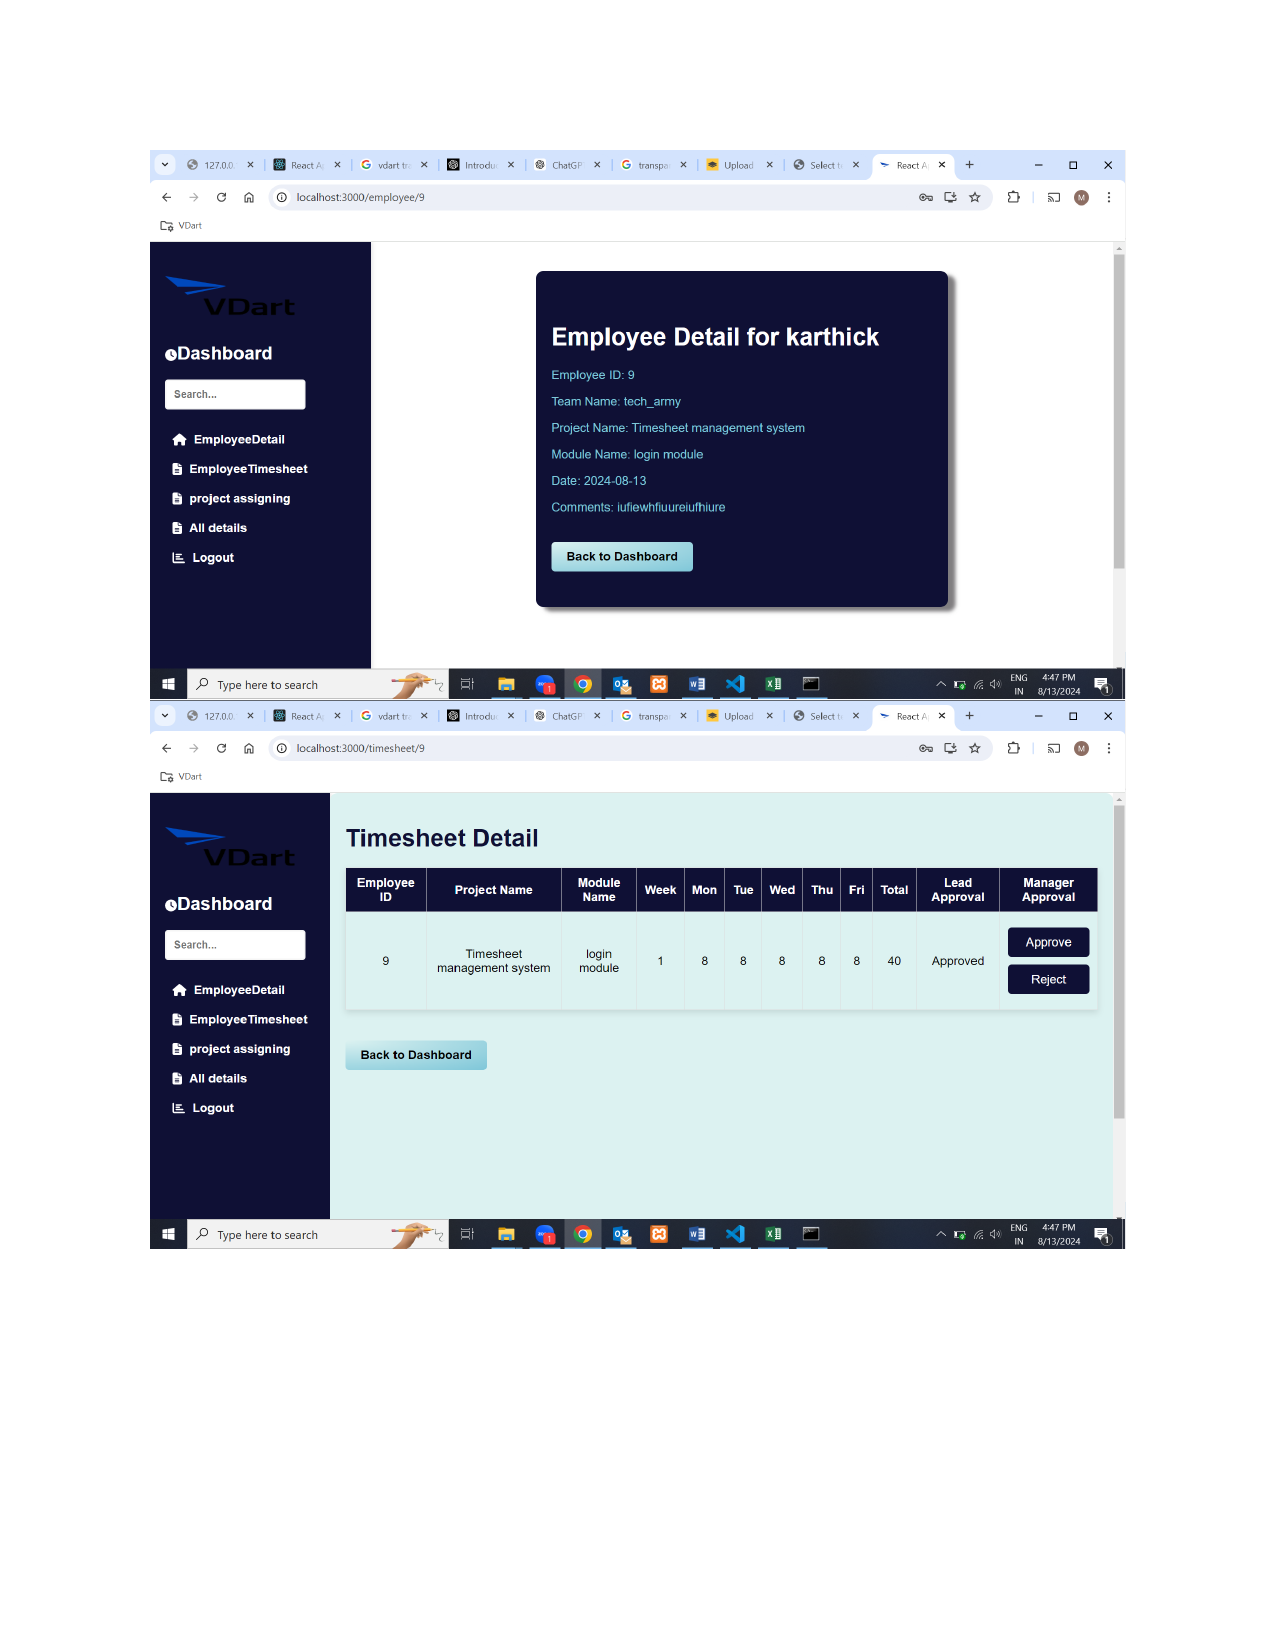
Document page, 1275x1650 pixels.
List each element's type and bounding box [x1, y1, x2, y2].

picture [150, 700, 1125, 1249]
picture [150, 150, 1125, 699]
